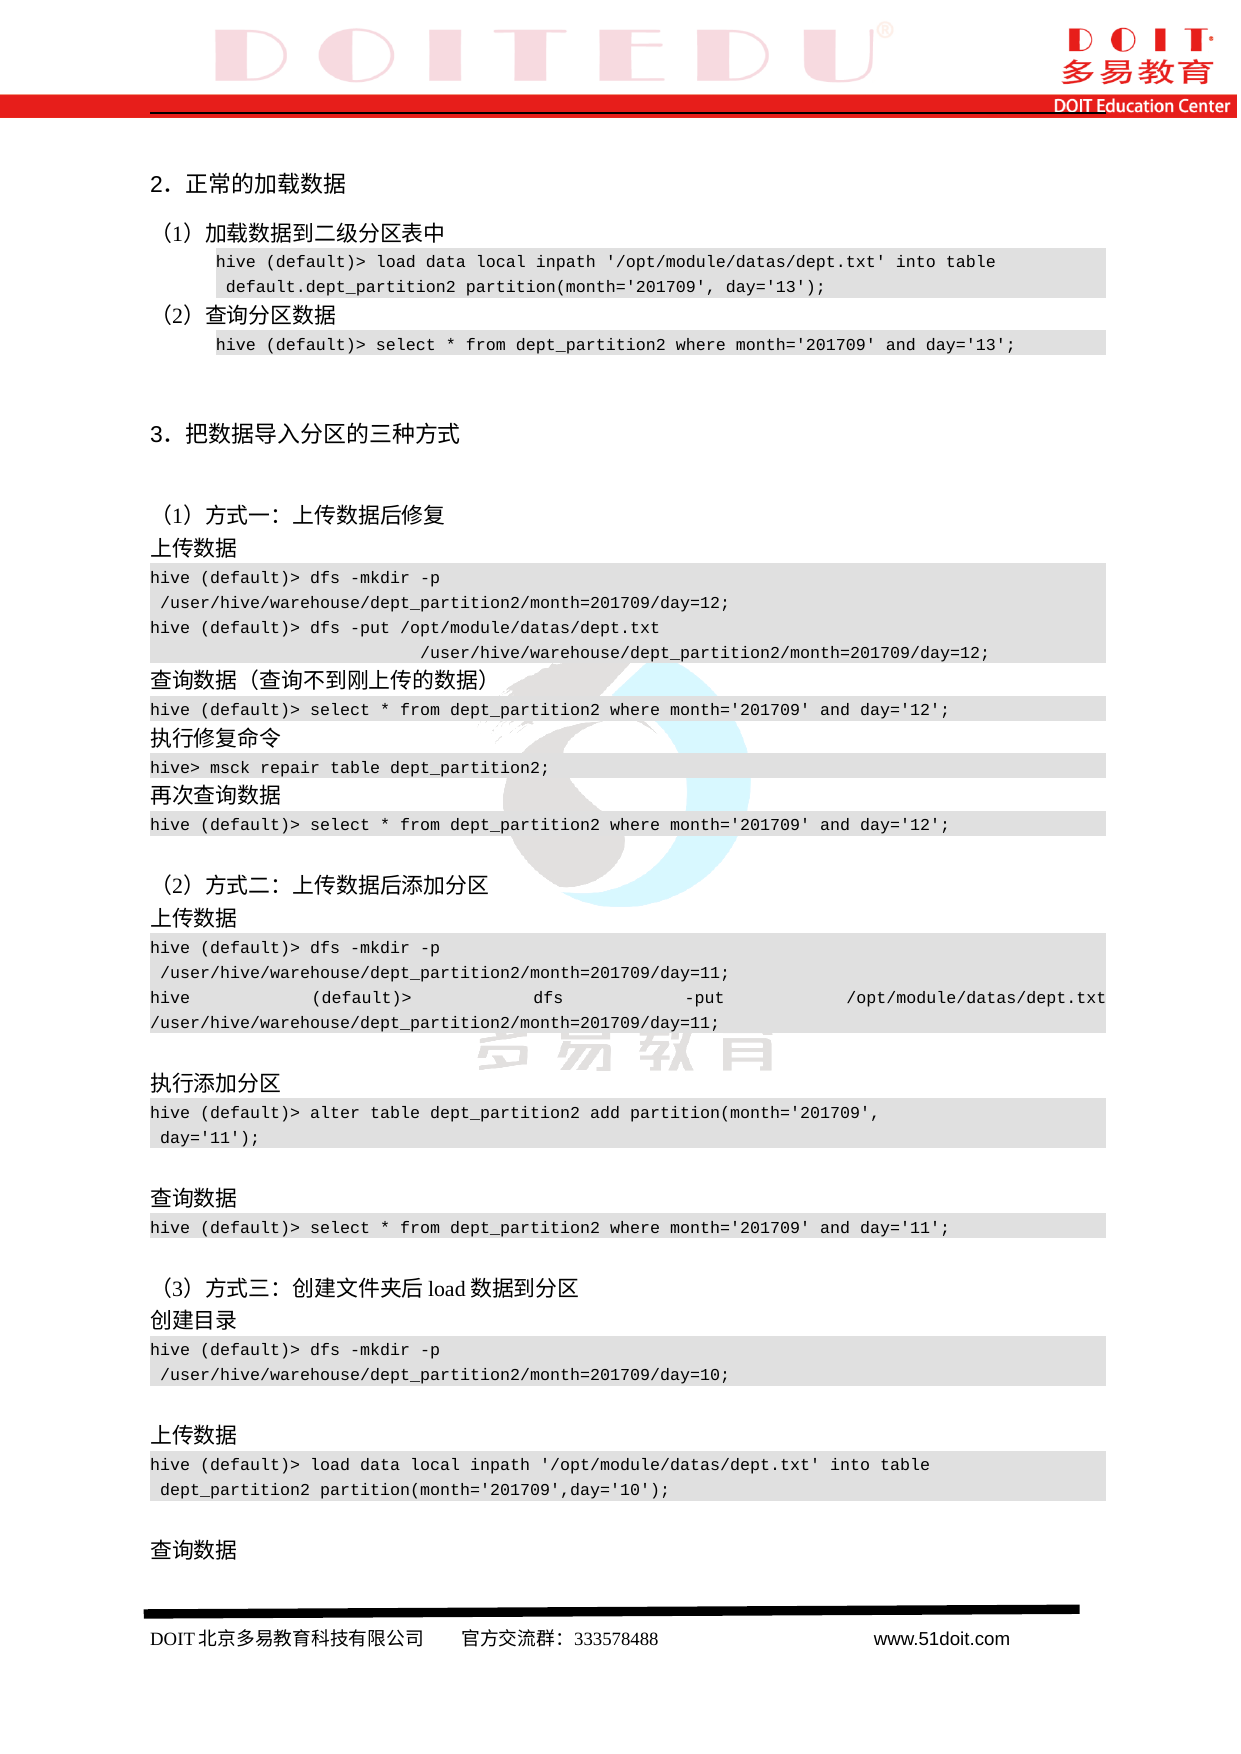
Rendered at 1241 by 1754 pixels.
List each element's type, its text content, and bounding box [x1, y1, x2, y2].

text （2）查询分区数据 [150, 298, 1106, 330]
text day='11'); [150, 1123, 1106, 1148]
text 上传数据 [150, 1418, 1106, 1451]
text （3）方式三：创建文件夹后load数据到分区 [150, 1271, 1106, 1303]
text 创建目录 [150, 1303, 1106, 1336]
text hive (default)> dfs -put /opt/module/datas/dept.txt [150, 613, 1106, 638]
text hive (default)> load data local inpath '/opt/module/datas/dept.txt' into table [216, 248, 1106, 273]
text hive (default)> load data local inpath '/opt/module/datas/dept.txt' into table [150, 1451, 1106, 1476]
text 查询数据 [150, 1533, 1106, 1566]
text 查询数据 [150, 1181, 1106, 1213]
text 再次查询数据 [150, 778, 1106, 811]
text hive (default)> select * from dept_partition2 where month='201709' and day='13'; [216, 330, 1106, 355]
text hive (default)> alter table dept_partition2 add partition(month='201709', [150, 1098, 1106, 1123]
text dept_partition2 partition(month='201709',day='10'); [150, 1476, 1106, 1501]
text 上传数据 [150, 901, 1106, 933]
text hive (default)> select * from dept_partition2 where month='201709' and day='11'; [150, 1213, 1106, 1238]
text /user/hive/warehouse/dept_partition2/month=201709/day=12; [150, 588, 1106, 613]
text 执行修复命令 [150, 721, 1106, 753]
text 执行添加分区 [150, 1066, 1106, 1098]
text /user/hive/warehouse/dept_partition2/month=201709/day=10; [150, 1361, 1106, 1386]
text hive (default)> select * from dept_partition2 where month='201709' and day='12'; [150, 811, 1106, 836]
text （1）方式一：上传数据后修复 [150, 498, 1106, 531]
text 上传数据 [150, 531, 1106, 563]
text default.dept_partition2 partition(month='201709', day='13'); [216, 273, 1106, 298]
text （1）加载数据到二级分区表中 [150, 215, 1106, 248]
text 2．正常的加载数据 [150, 150, 1106, 215]
text hive (default)> select * from dept_partition2 where month='201709' and day='12'; [150, 696, 1106, 721]
text hive (default)> dfs -mkdir -p [150, 933, 1106, 958]
text hive (default)> dfs -put /opt/module/datas/dept.txt /user/hive/warehouse/dept_partition2/month=201709/day=11; [150, 983, 1106, 1033]
text hive> msck repair table dept_partition2; [150, 753, 1106, 778]
text 查询数据（查询不到刚上传的数据） [150, 663, 1106, 696]
text /user/hive/warehouse/dept_partition2/month=201709/day=11; [150, 958, 1106, 983]
text （2）方式二：上传数据后添加分区 [150, 868, 1106, 901]
picture [0, 14, 1237, 118]
text /user/hive/warehouse/dept_partition2/month=201709/day=12; [150, 638, 1106, 663]
text hive (default)> dfs -mkdir -p [150, 563, 1106, 588]
text hive (default)> dfs -mkdir -p [150, 1336, 1106, 1361]
text 3．把数据导入分区的三种方式 [150, 401, 1106, 466]
